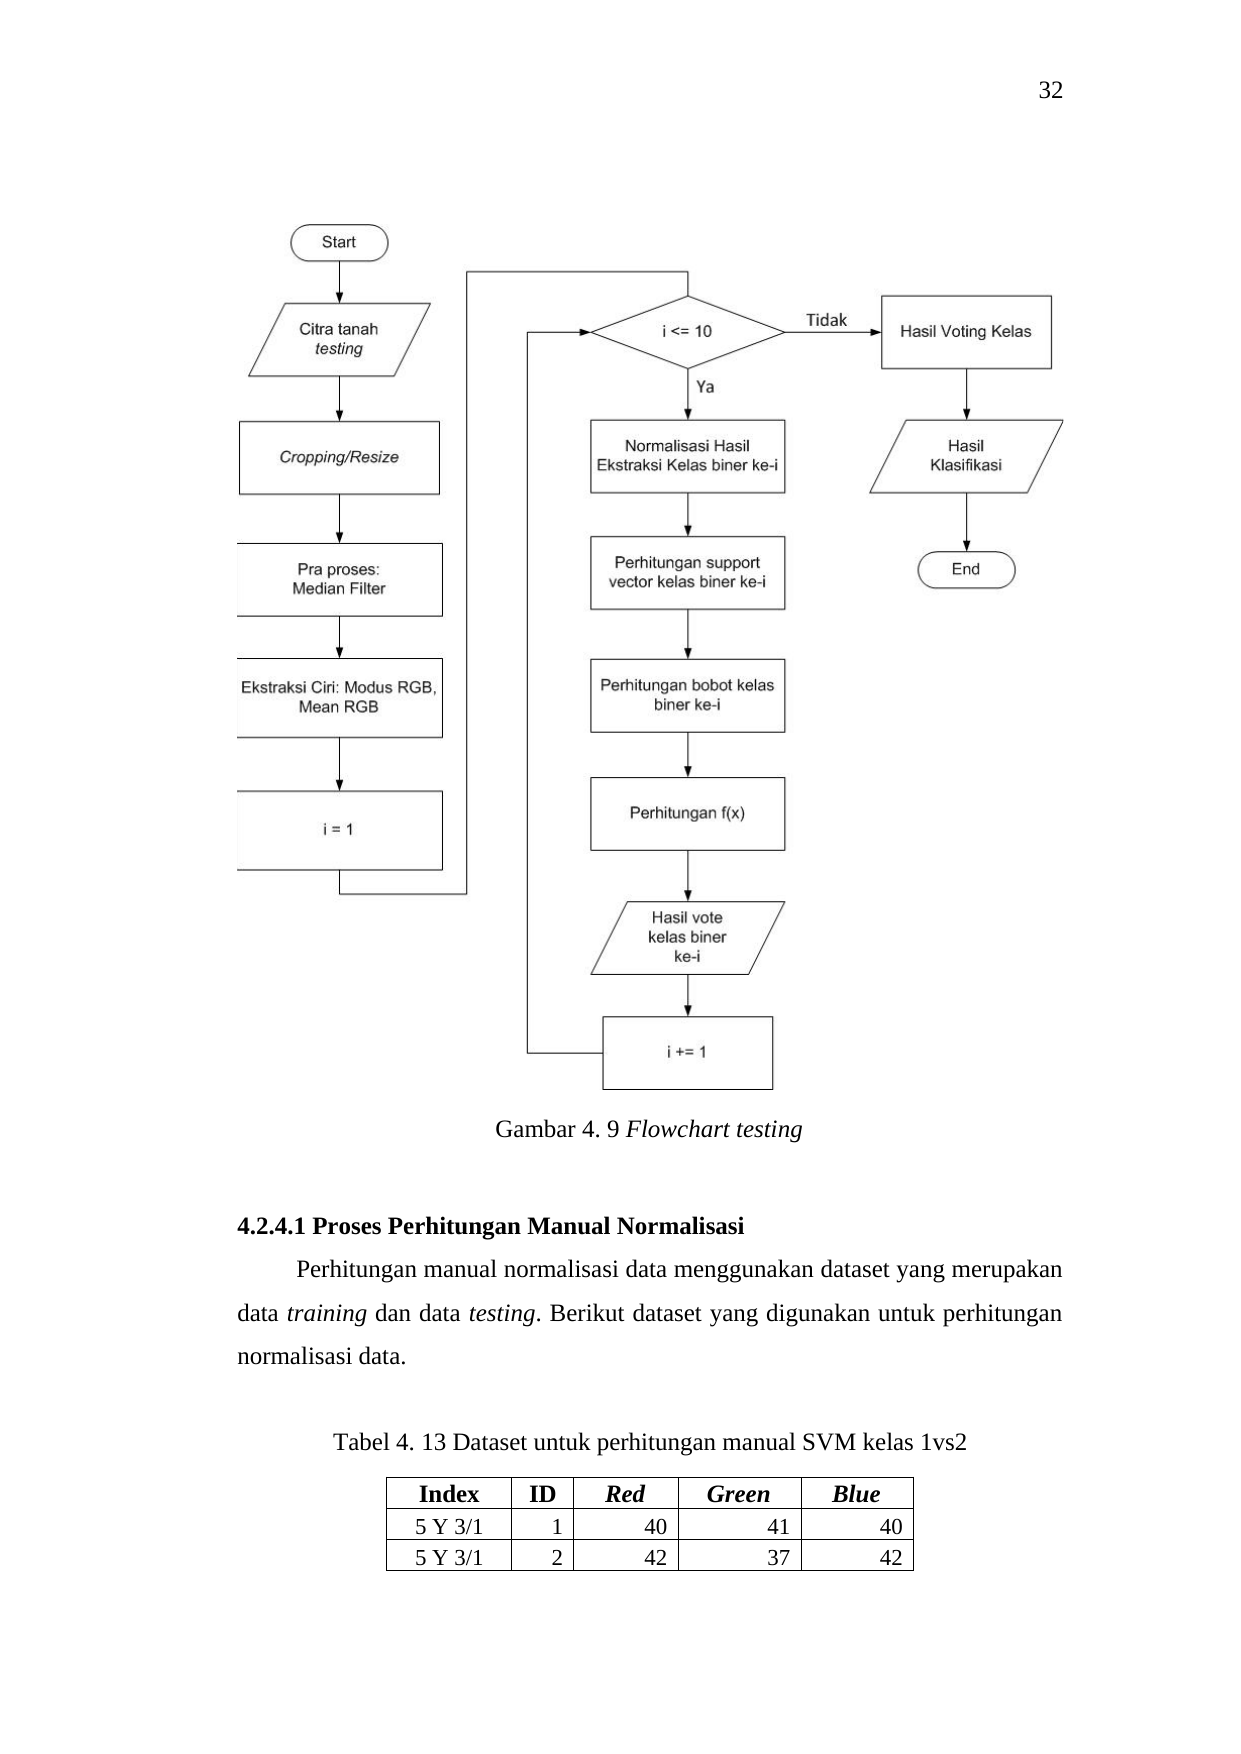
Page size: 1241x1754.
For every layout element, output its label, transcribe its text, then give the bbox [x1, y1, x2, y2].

text Tabel 4. 13 Dataset untuk perhitungan manual SVM kelas 1vs2 [237, 1427, 1063, 1456]
table_header Green [679, 1478, 801, 1508]
subtitle Proses Perhitungan Manual Normalisasi [237, 1211, 1063, 1240]
table_header ID [512, 1478, 573, 1508]
table_cell 37 [679, 1540, 801, 1570]
text Perhitungan manual normalisasi data menggunakan dataset yang merupakan data training dan data testing. Berikut dataset yang digunakan untuk perhitungan normalisasi data. [237, 1254, 1063, 1369]
table_cell 1 [512, 1509, 573, 1539]
table_cell 40 [574, 1509, 678, 1539]
table_cell 40 [802, 1509, 913, 1539]
table_header Red [574, 1478, 678, 1508]
table_cell 5 Y 3/1 [387, 1509, 511, 1539]
table_header Index [387, 1478, 511, 1508]
table_header Blue [802, 1478, 913, 1508]
table_cell 42 [802, 1540, 913, 1570]
table_cell 41 [679, 1509, 801, 1539]
table_cell 2 [512, 1540, 573, 1570]
text Gambar 4. 9 Flowchart testing [237, 1114, 1063, 1143]
table_cell 42 [574, 1540, 678, 1570]
table_cell 5 Y 3/1 [387, 1540, 511, 1570]
picture [237, 224, 1064, 1090]
